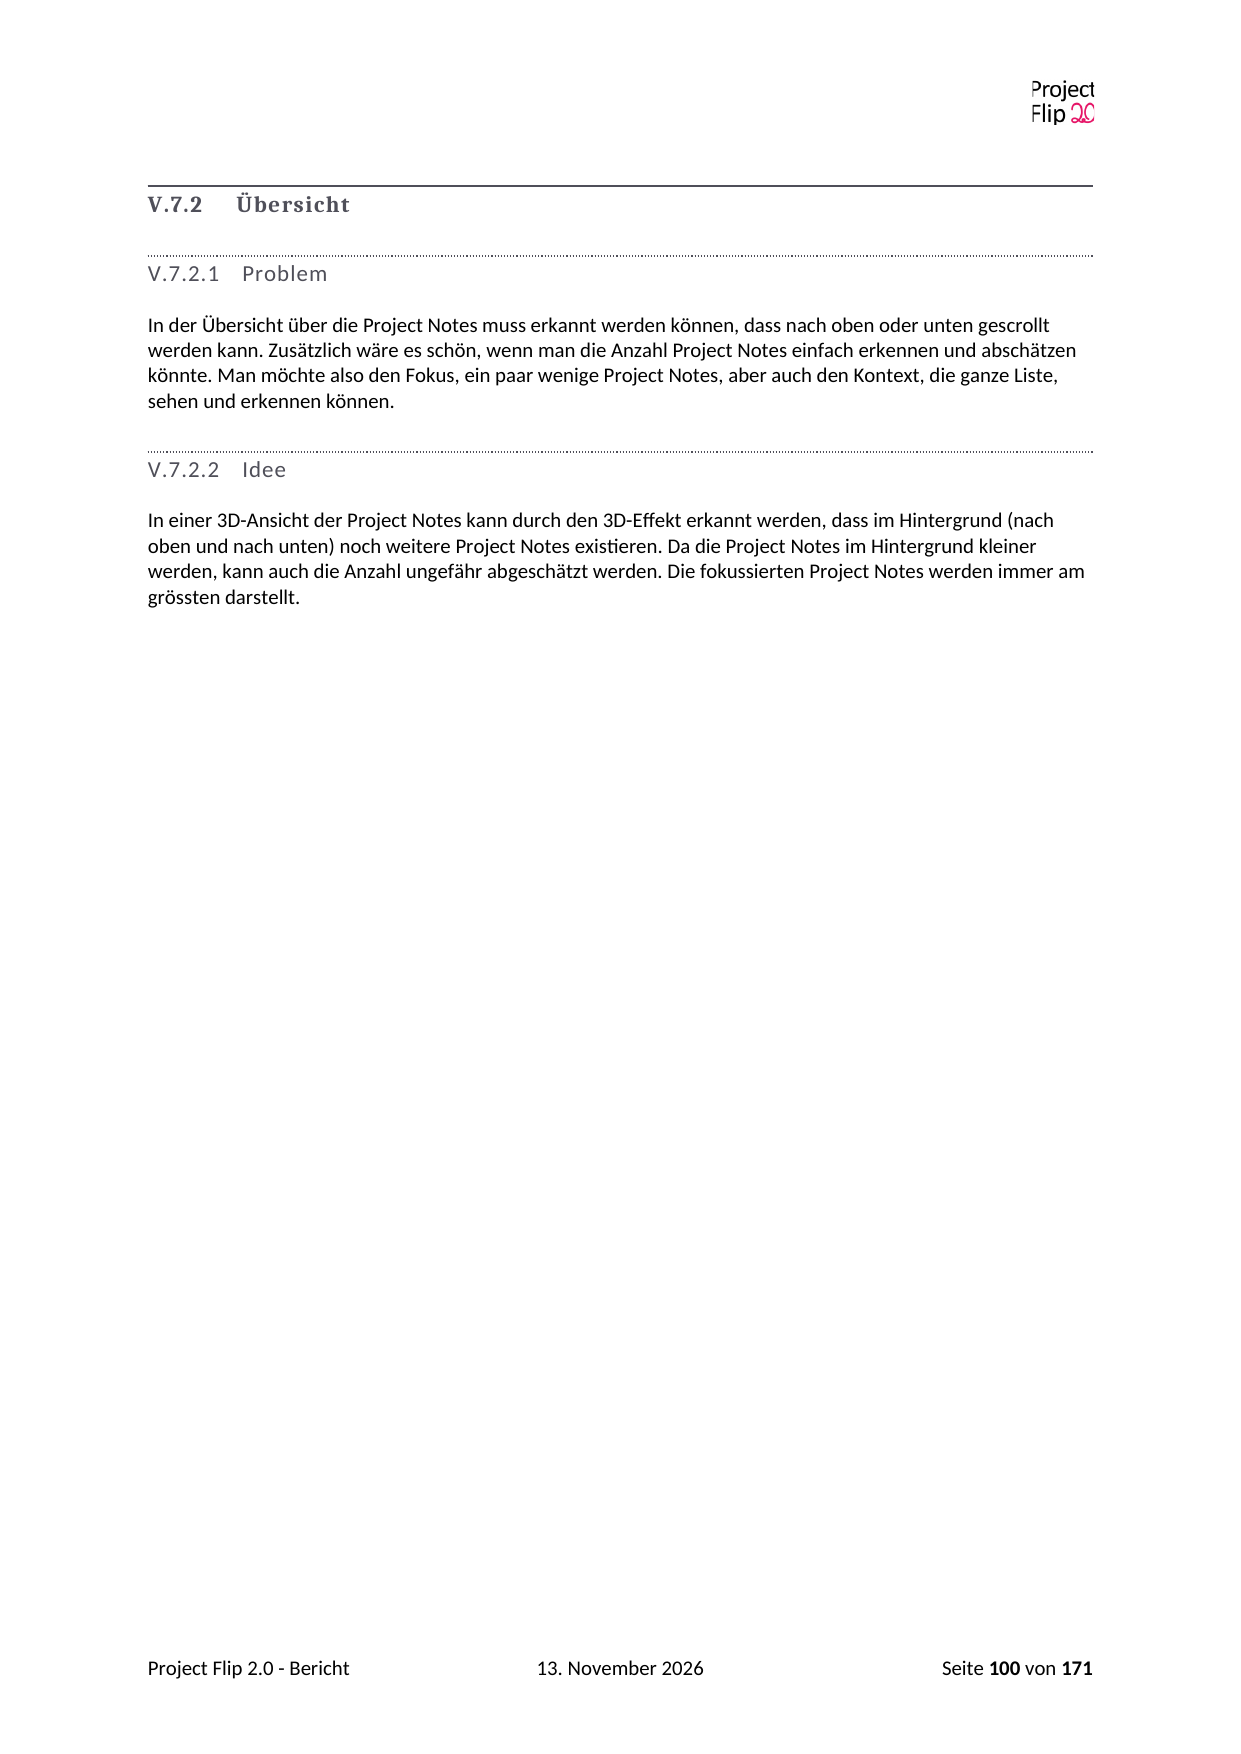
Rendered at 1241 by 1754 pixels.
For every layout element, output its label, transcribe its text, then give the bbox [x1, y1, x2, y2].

subtitle Problem [148, 255, 1093, 287]
picture [1081, 79, 1097, 124]
text In einer 3D-Ansicht der Project Notes kann durch den 3D-Effekt erkannt werden, dass im Hintergrund (nach oben und nach unten) noch weitere Project Notes existieren. Da die Project Notes im Hintergrund kleiner werden, kann auch die Anzahl ungefähr abgeschätzt werden. Die fokussierten Project Notes werden immer am grössten darstellt. [148, 508, 1093, 609]
text In der Übersicht über die Project Notes muss erkannt werden können, dass nach oben oder unten gescrollt werden kann. Zusätzlich wäre es schön, wenn man die Anzahl Project Notes einfach erkennen und abschätzen könnte. Man möchte also den Fokus, ein paar wenige Project Notes, aber auch den Kontext, die ganze Liste, sehen und erkennen können. [148, 312, 1093, 413]
subtitle Idee [148, 451, 1093, 483]
subtitle Übersicht [148, 187, 1093, 218]
